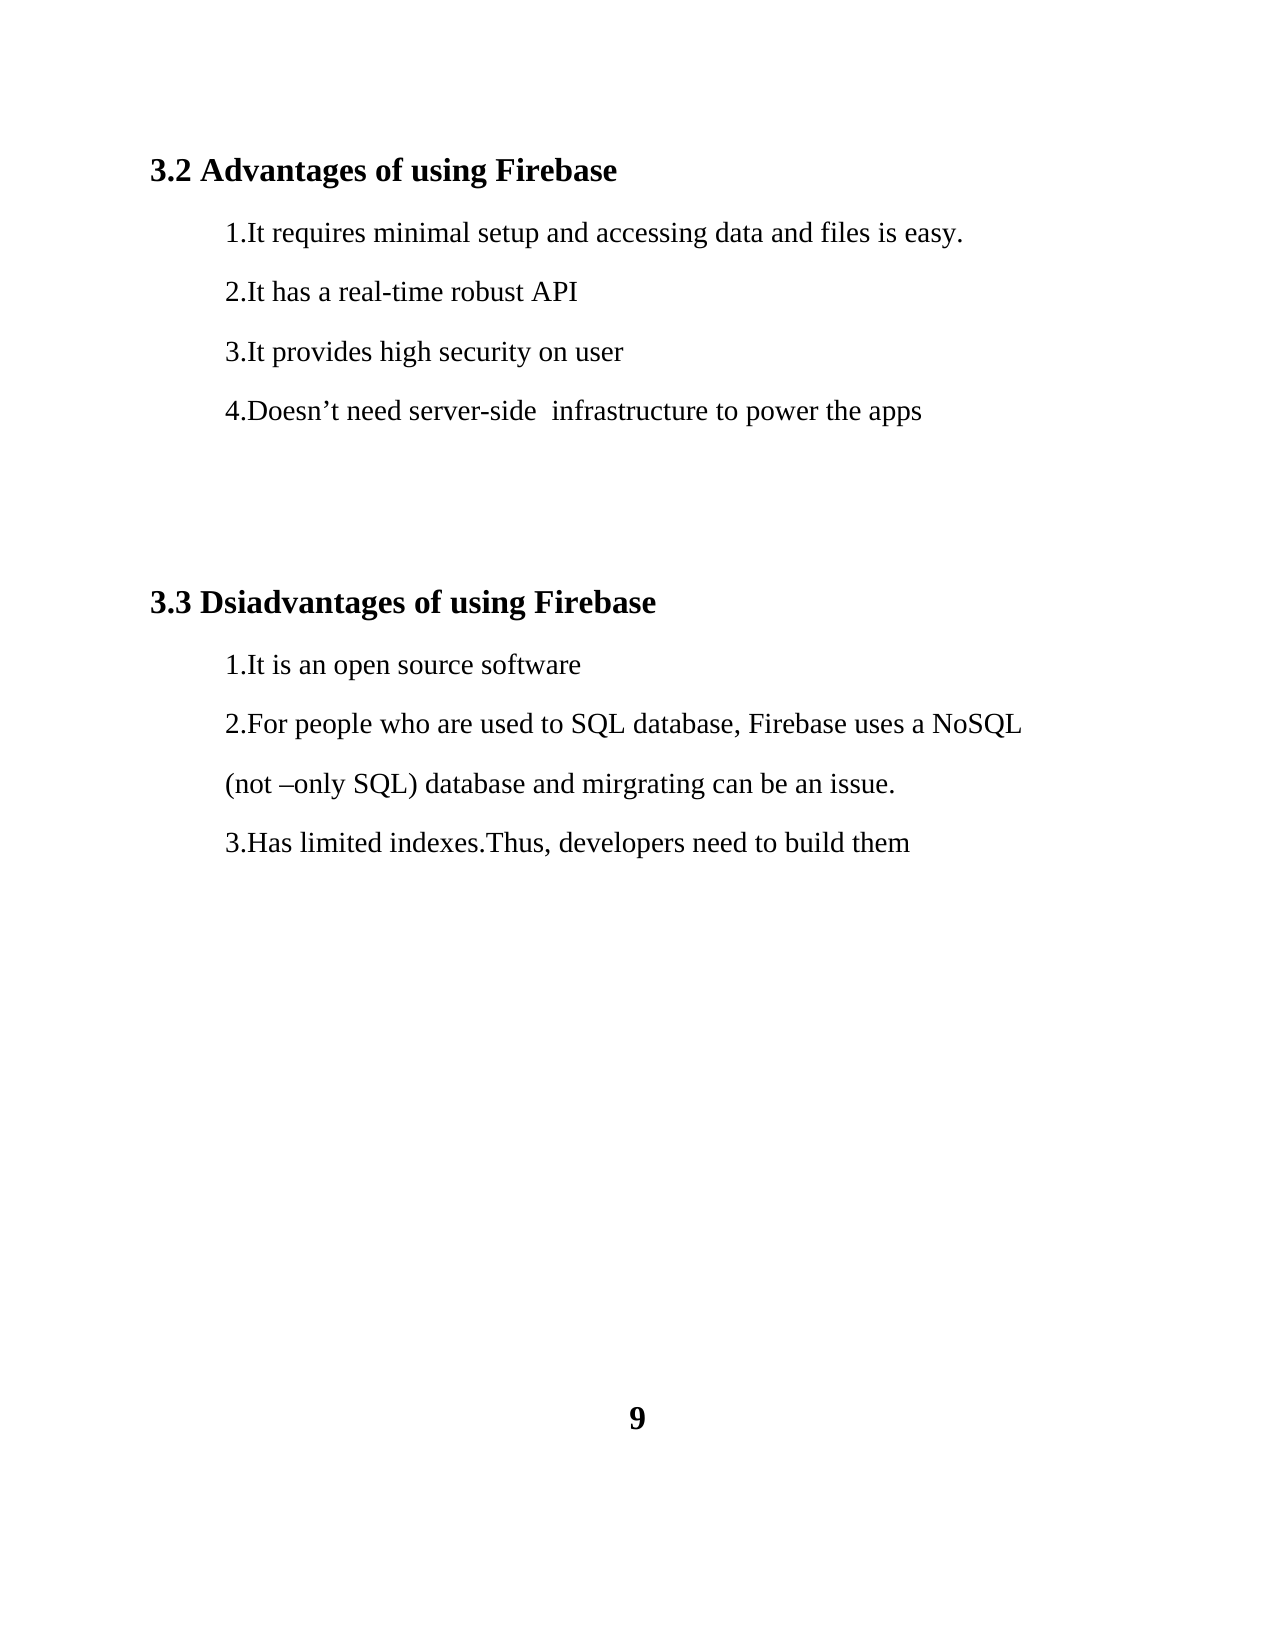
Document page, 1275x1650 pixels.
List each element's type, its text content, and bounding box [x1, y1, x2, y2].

text 2.For people who are used to SQL database, Firebase uses a NoSQL [225, 706, 1125, 740]
text 2.It has a real-time robust API [225, 274, 1125, 308]
text 9 [150, 1398, 1125, 1437]
text 3.2 Advantages of using Firebase [150, 150, 1125, 188]
text 1.It requires minimal setup and accessing data and files is easy. [225, 215, 1125, 248]
text 3.Has limited indexes.Thus, developers need to build them [225, 825, 1125, 859]
text 3.It provides high security on user [225, 334, 1125, 367]
text 4.Doesn’t need server-side infrastructure to power the apps [225, 393, 1125, 427]
text (not –only SQL) database and mirgrating can be an issue. [225, 766, 1125, 799]
text 1.It is an open source software [225, 647, 1125, 681]
text 3.3 Dsiadvantages of using Firebase [150, 582, 1125, 621]
